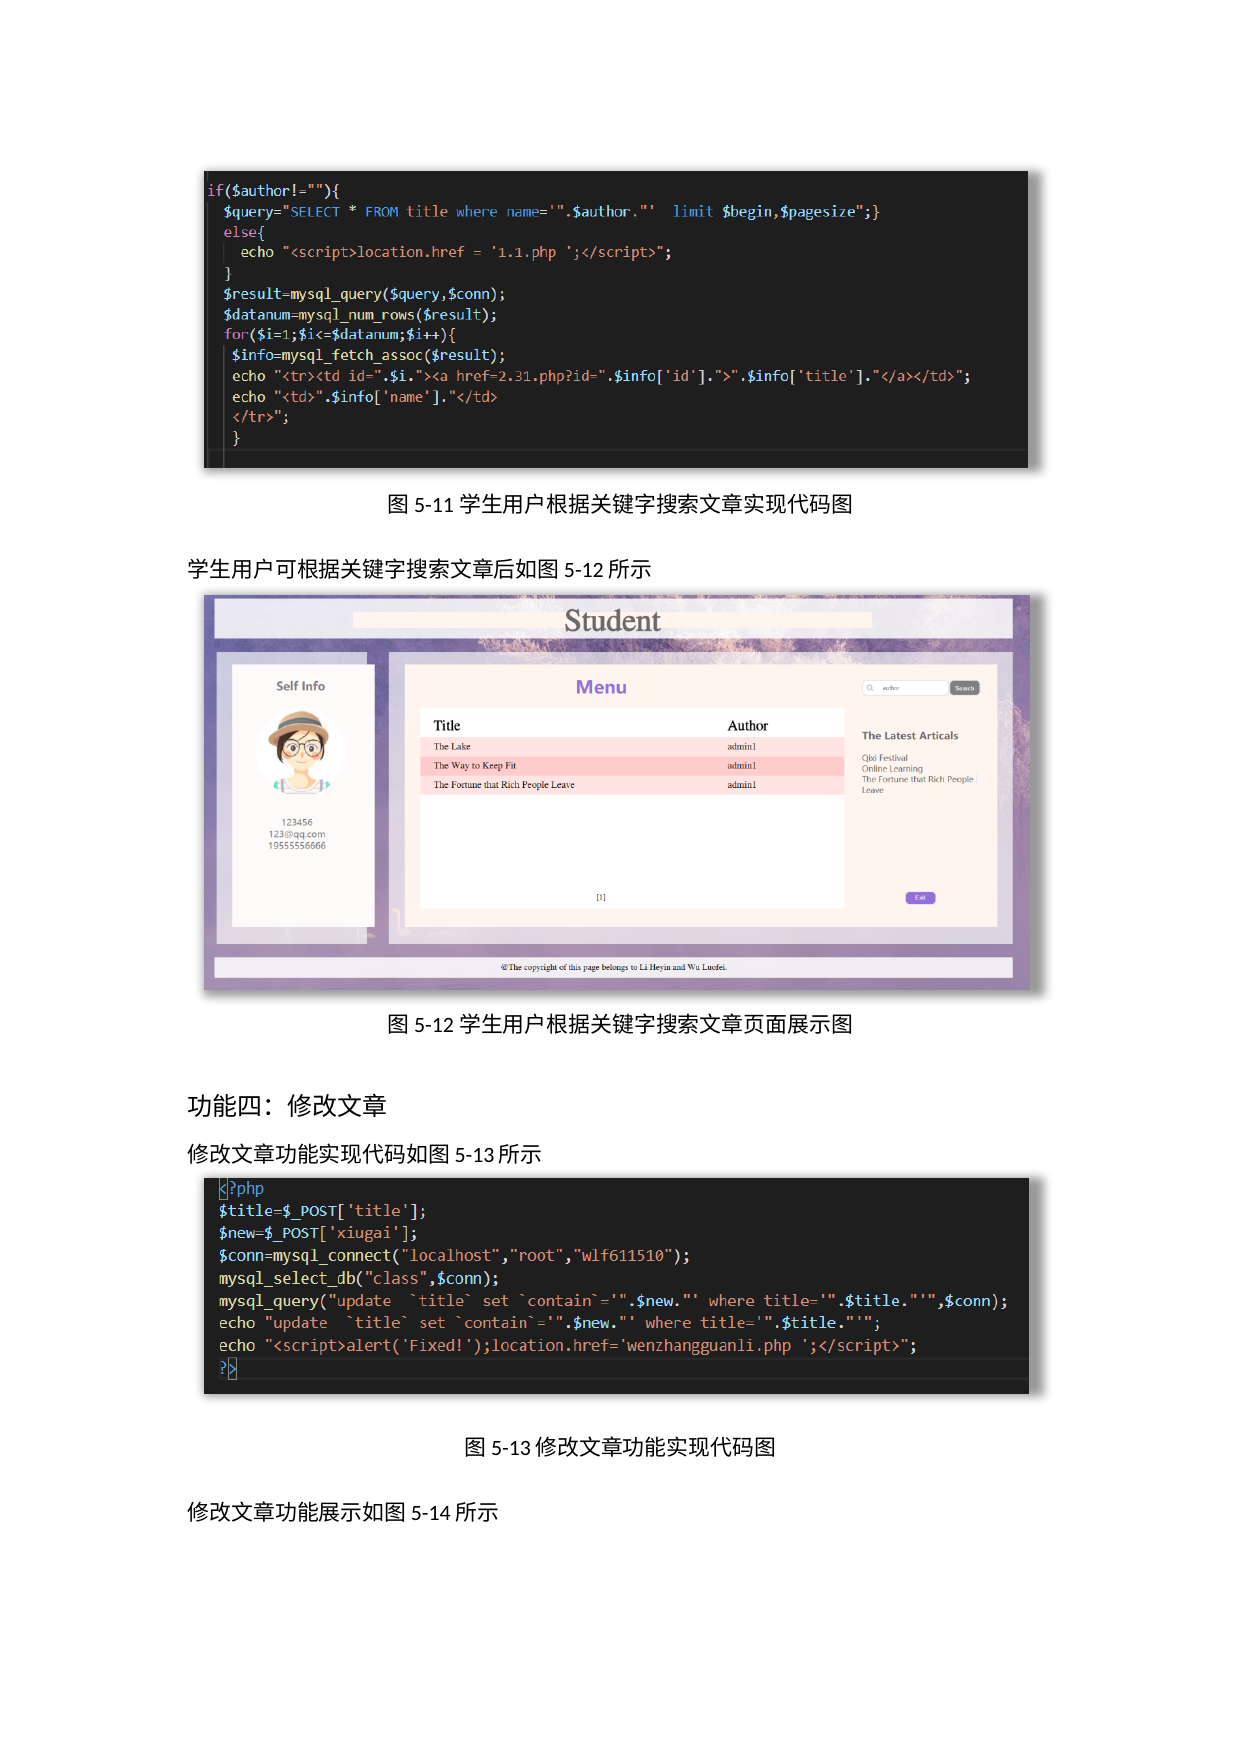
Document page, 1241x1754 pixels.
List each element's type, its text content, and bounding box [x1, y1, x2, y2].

text 图5-13修改文章功能实现代码图 [187, 1429, 1053, 1462]
picture [204, 1178, 1029, 1394]
picture [204, 171, 1028, 468]
text 修改文章功能展示如图5-14所示 [187, 1494, 1053, 1527]
picture [204, 595, 1030, 990]
text 图5-12 学生用户根据关键字搜索文章页面展示图 [187, 1007, 1053, 1039]
text 图5-11 学生用户根据关键字搜索文章实现代码图 [187, 487, 1053, 519]
text 功能四：修改文章 [187, 1072, 1053, 1137]
text 学生用户可根据关键字搜索文章后如图5-12所示 [187, 552, 1053, 584]
text 修改文章功能实现代码如图5-13所示 [187, 1137, 1053, 1169]
